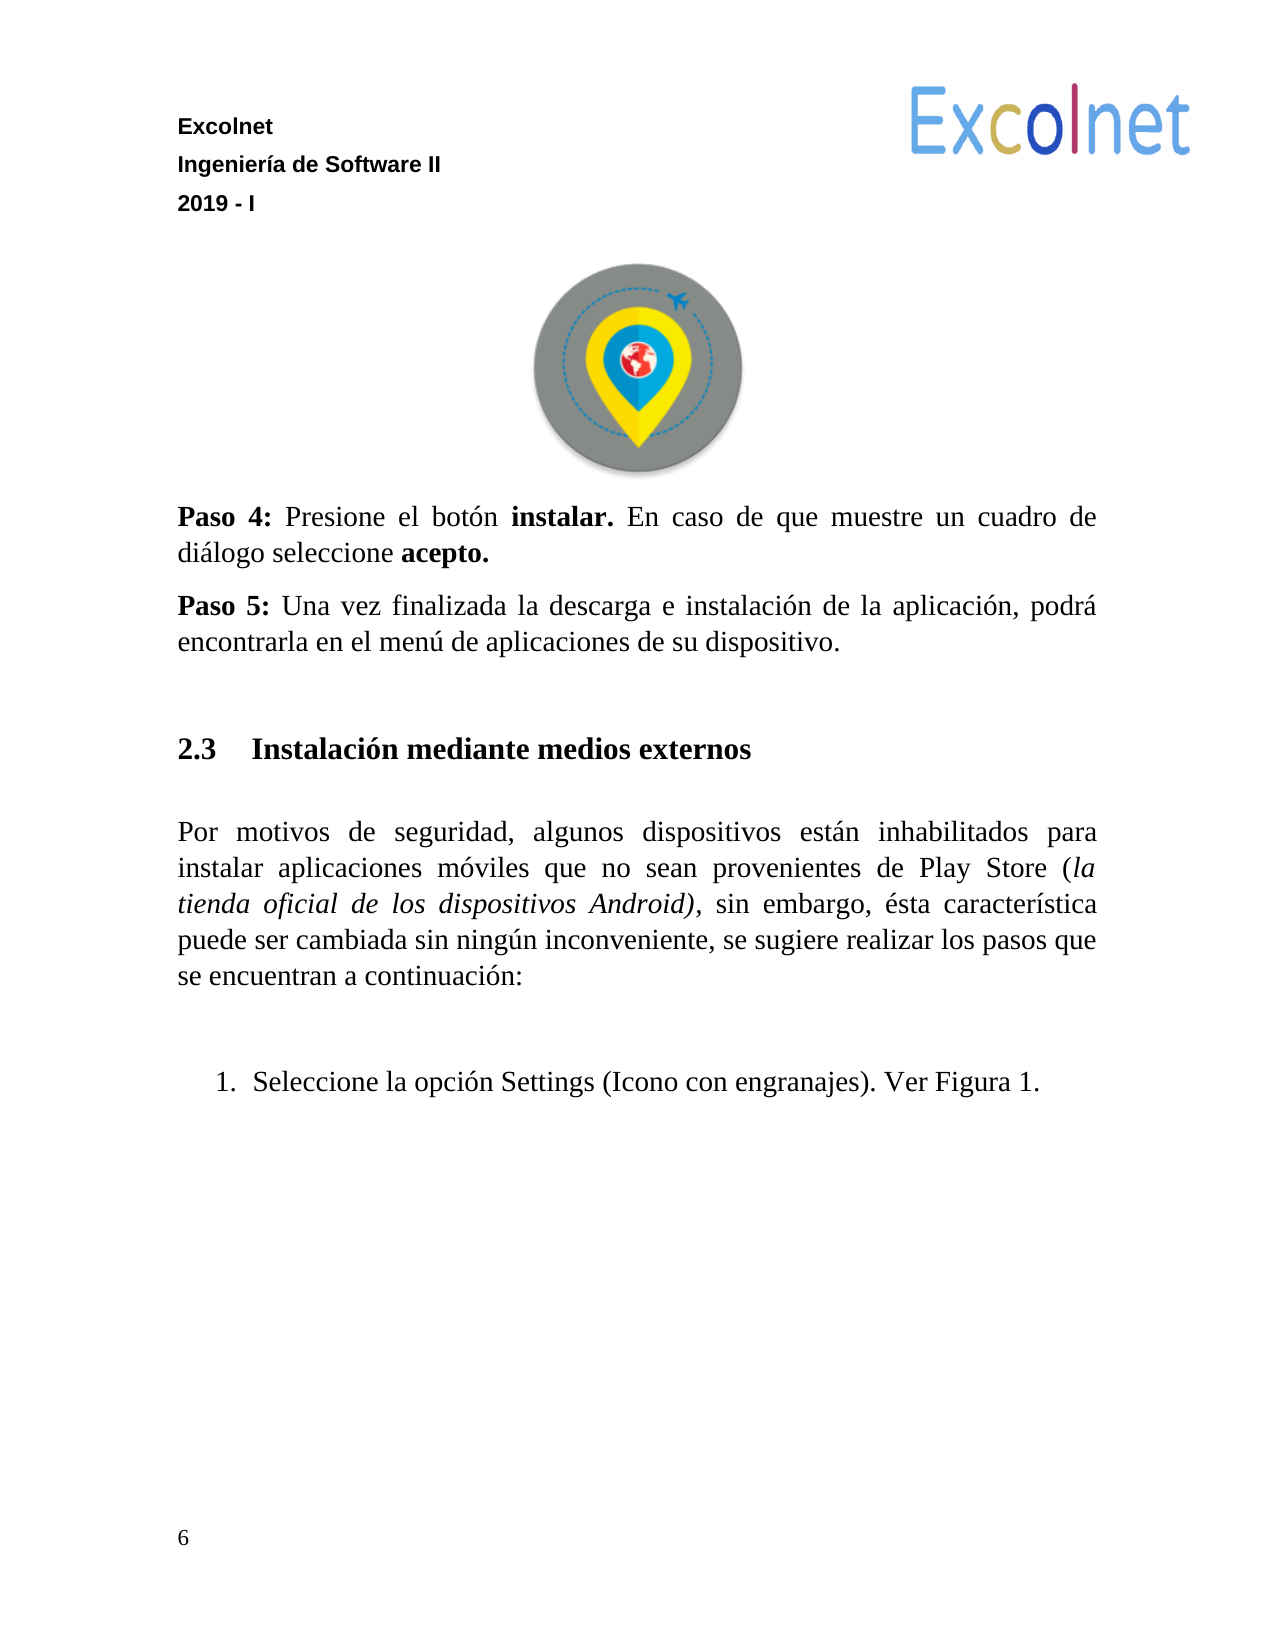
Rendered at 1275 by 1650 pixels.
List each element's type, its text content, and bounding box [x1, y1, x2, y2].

text Paso 5: Una vez finalizada la descarga e instalación de la aplicación, podrá encontrarla en el menú de aplicaciones de su dispositivo. [177, 588, 1098, 658]
picture [889, 74, 1205, 159]
subtitle 2.3 Instalación mediante medios externos [177, 730, 1098, 766]
picture [525, 255, 750, 481]
text Paso 4: Presione el botón instalar. En caso de que muestre un cuadro de diálogo seleccione acepto. [177, 499, 1098, 569]
text Por motivos de seguridad, algunos dispositivos están inhabilitados para instalar aplicaciones móviles que no sean provenientes de Play Store (la tienda oficial de los dispositivos Android), sin embargo, ésta característica puede ser cambiada sin ningún inconveniente, se sugiere realizar los pasos que se encuentran a continuación: [177, 814, 1098, 992]
list Seleccione la opción Settings (Icono con engranajes). Ver Figura 1. [215, 1064, 1098, 1098]
